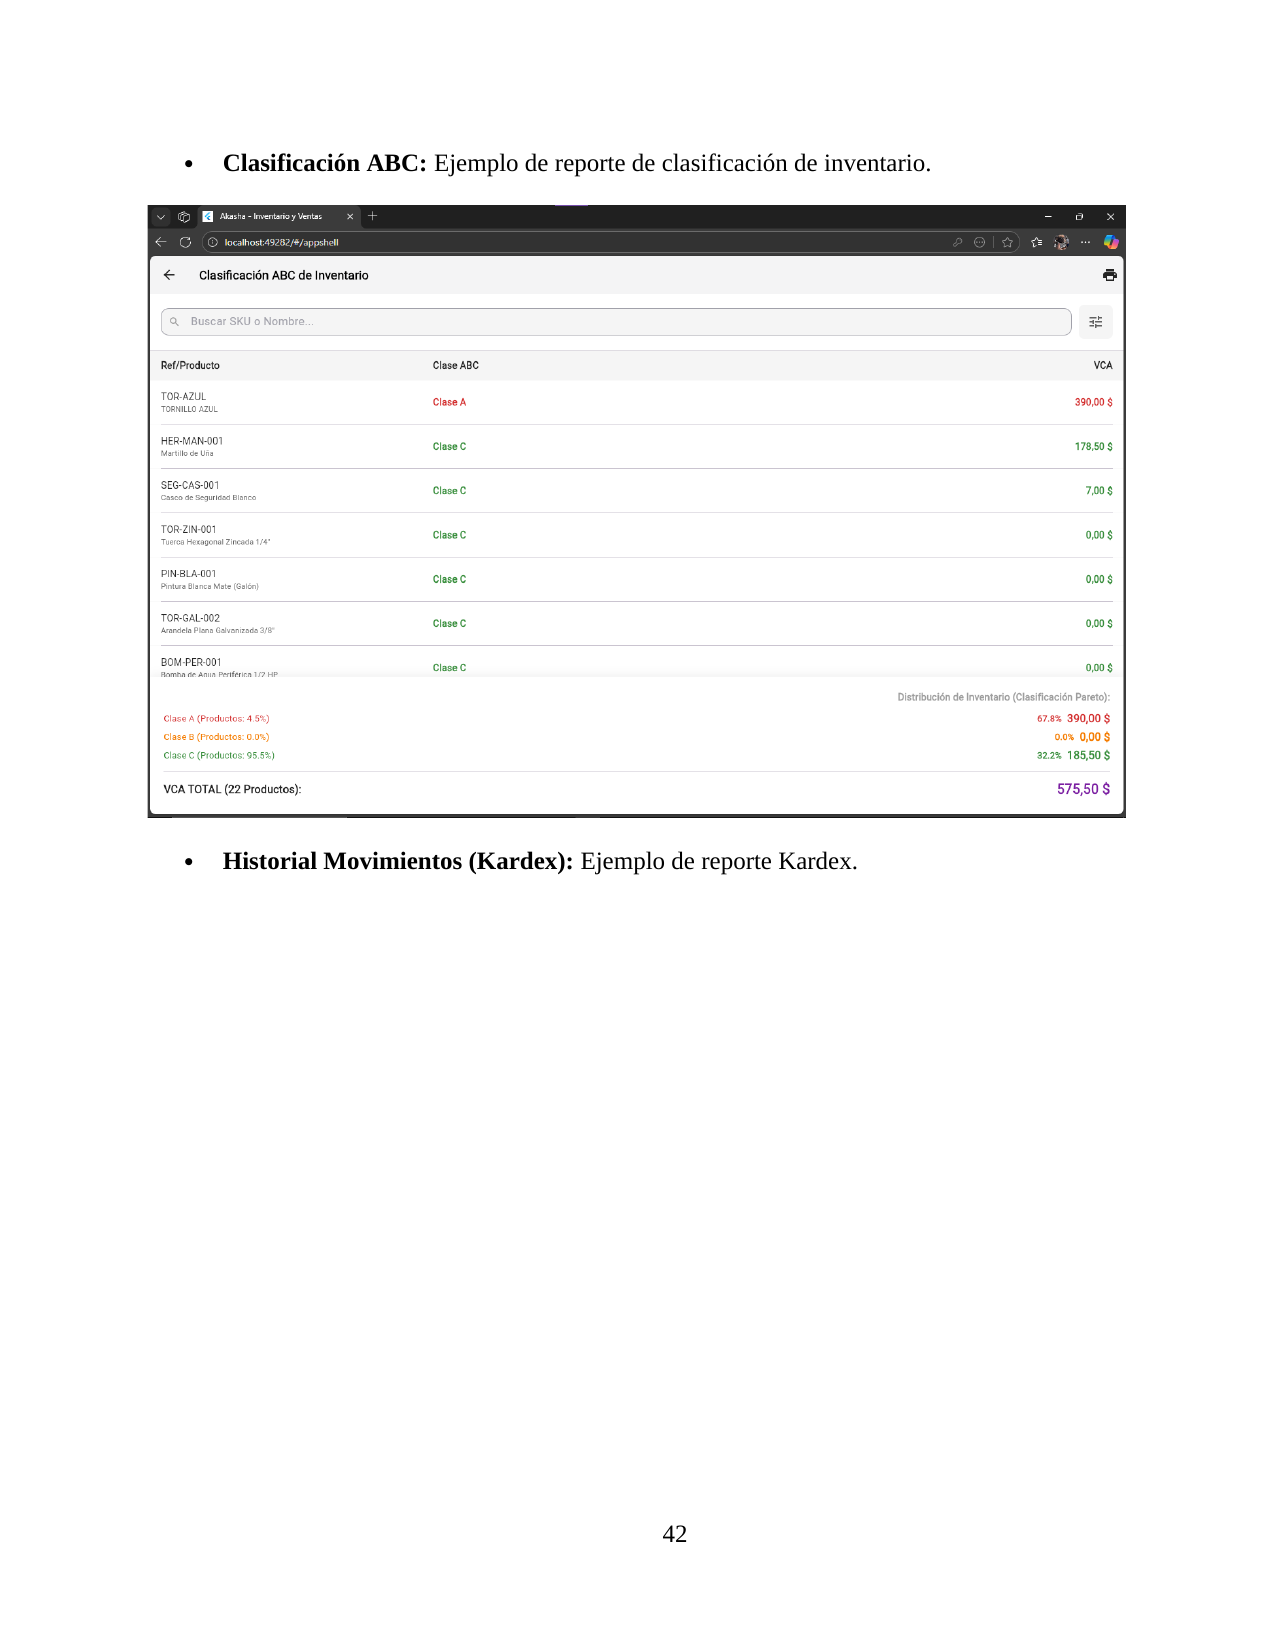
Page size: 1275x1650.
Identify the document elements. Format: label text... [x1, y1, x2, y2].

list Clasificación ABC: Ejemplo de reporte de clasificación de inventario. [185, 148, 1127, 176]
list Historial Movimientos (Kardex): Ejemplo de reporte Kardex. [185, 846, 1127, 875]
picture [147, 205, 1126, 818]
